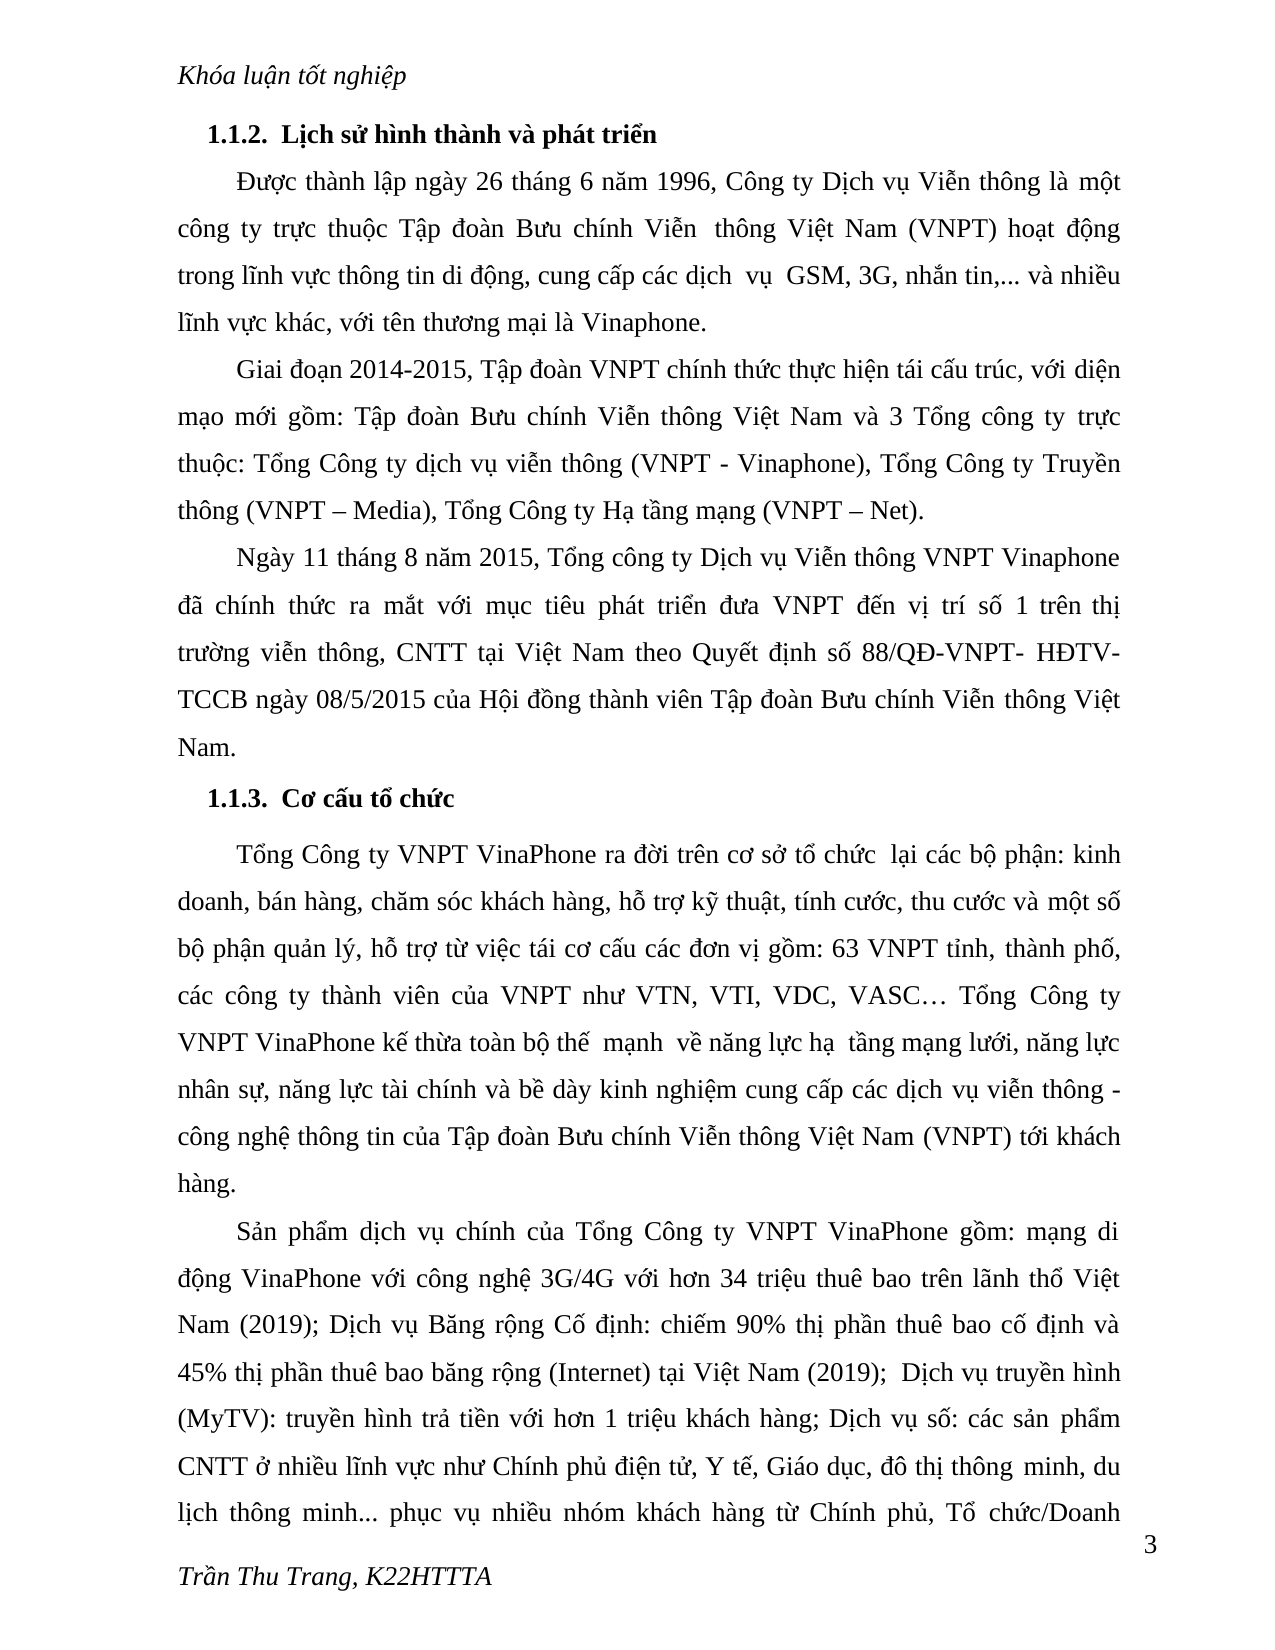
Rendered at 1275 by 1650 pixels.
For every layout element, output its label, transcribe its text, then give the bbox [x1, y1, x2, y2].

text Tổng Công ty VNPT VinaPhone ra đời trên cơ sở tổ chức lại các bộ phận: kinh doanh, bán hàng, chăm sóc khách hàng, hỗ trợ kỹ thuật, tính cước, thu cước và một số bộ phận quản lý, hỗ trợ từ việc tái cơ cấu các đơn vị gồm: 63 VNPT tỉnh, thành phố, các công ty thành viên của VNPT như VTN, VTI, VDC, VASC… Tổng Công ty VNPT VinaPhone kế thừa toàn bộ thế mạnh về năng lực hạ tầng mạng lưới, năng lực nhân sự, năng lực tài chính và bề dày kinh nghiệm cung cấp các dịch vụ viễn thông - công nghệ thông tin của Tập đoàn Bưu chính Viễn thông Việt Nam (VNPT) tới khách hàng. [177, 838, 1121, 1198]
subtitle 1.1.3. Cơ cấu tổ chức [207, 782, 1157, 813]
subtitle 1.1.2. Lịch sử hình thành và phát triển [207, 118, 1157, 149]
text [177, 1215, 1121, 1528]
text Ngày 11 tháng 8 năm 2015, Tổng công ty Dịch vụ Viễn thông VNPT Vinaphone đã chính thức ra mắt với mục tiêu phát triển đưa VNPT đến vị trí số 1 trên thị trường viễn thông, CNTT tại Việt Nam theo Quyết định số 88/QĐ-VNPT- HĐTV-TCCB ngày 08/5/2015 của Hội đồng thành viên Tập đoàn Bưu chính Viễn thông Việt Nam. [177, 541, 1120, 762]
text Được thành lập ngày 26 tháng 6 năm 1996, Công ty Dịch vụ Viễn thông là một công ty trực thuộc Tập đoàn Bưu chính Viễn thông Việt Nam (VNPT) hoạt động trong lĩnh vực thông tin di động, cung cấp các dịch vụ GSM, 3G, nhắn tin,... và nhiều lĩnh vực khác, với tên thương mại là Vinaphone. [177, 165, 1121, 337]
text Giai đoạn 2014-2015, Tập đoàn VNPT chính thức thực hiện tái cấu trúc, với diện mạo mới gồm: Tập đoàn Bưu chính Viễn thông Việt Nam và 3 Tổng công ty trực thuộc: Tổng Công ty dịch vụ viễn thông (VNPT - Vinaphone), Tổng Công ty Truyền thông (VNPT – Media), Tổng Công ty Hạ tầng mạng (VNPT – Net). [177, 353, 1121, 525]
